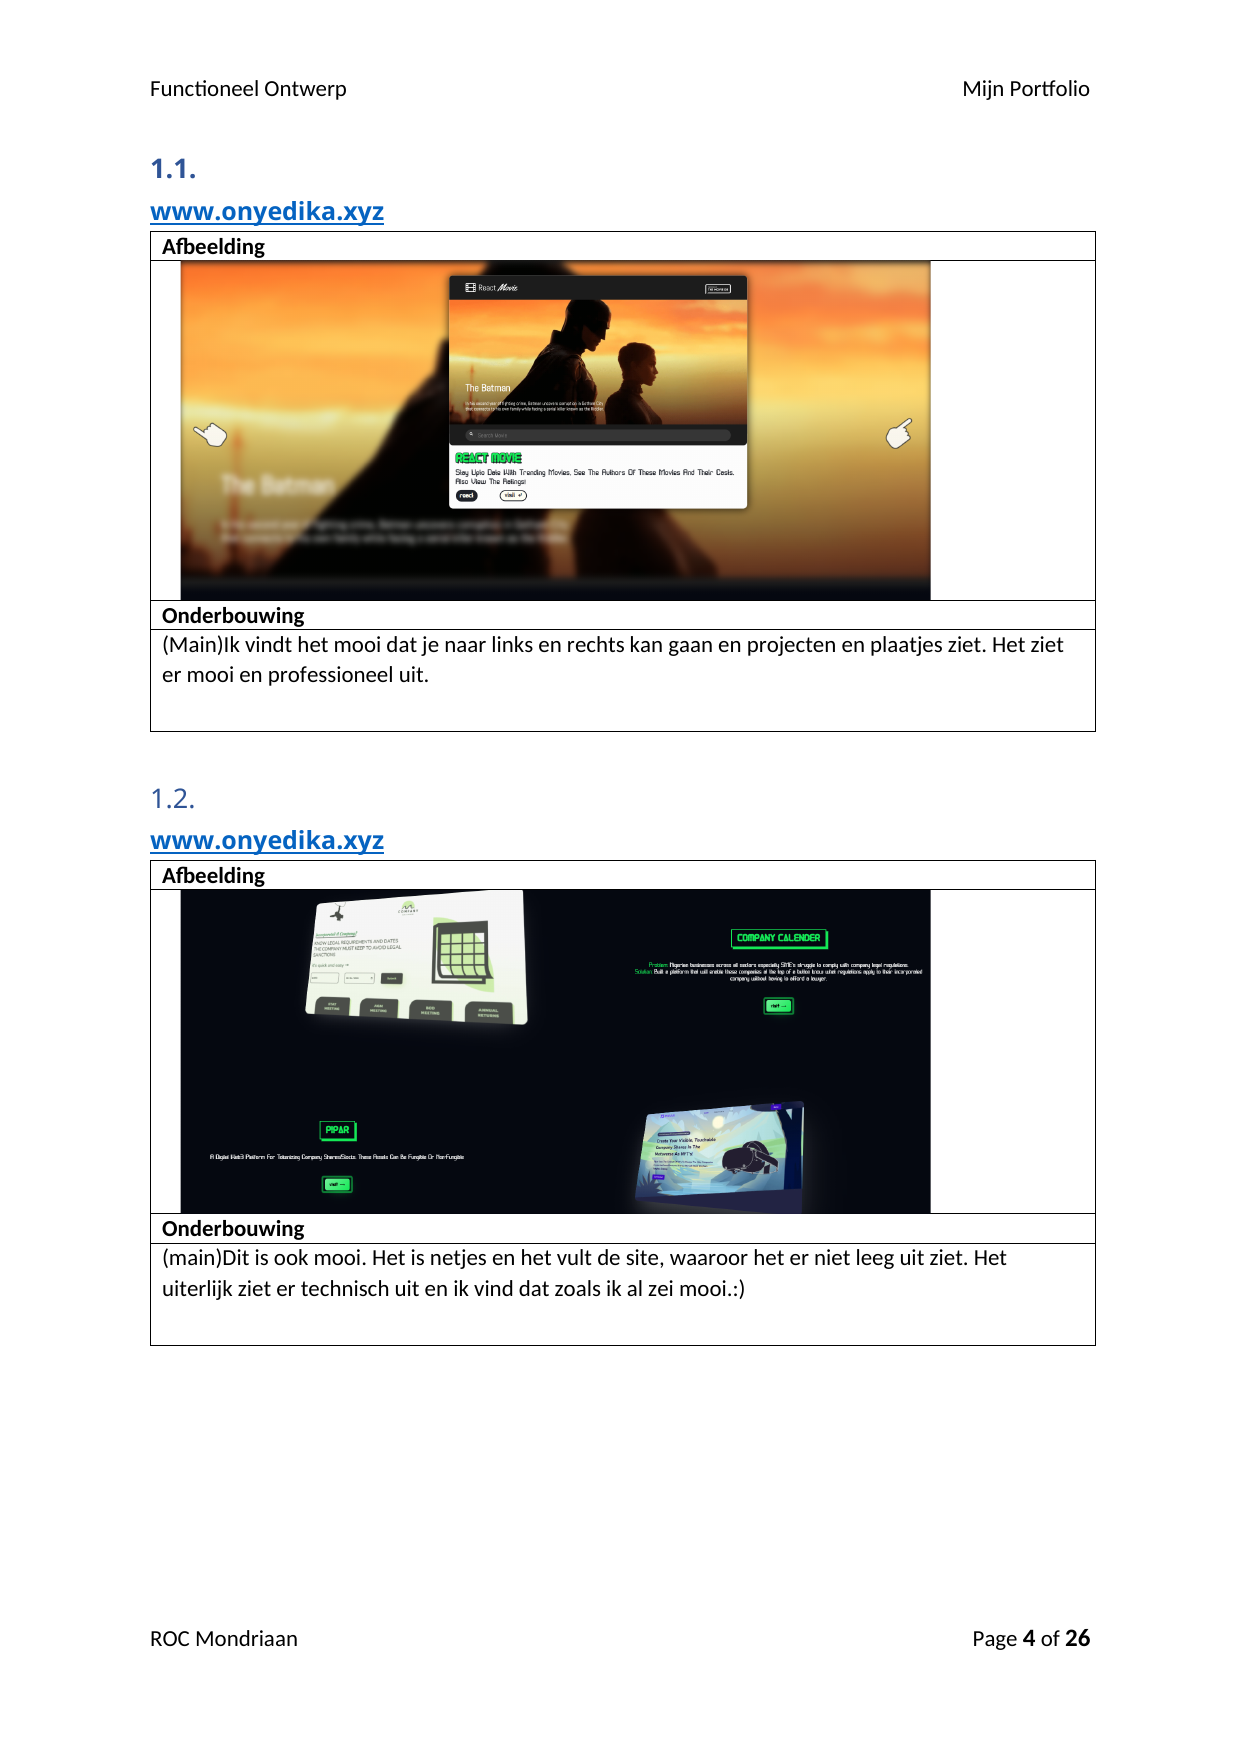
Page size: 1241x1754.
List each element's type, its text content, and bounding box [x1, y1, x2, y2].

table_header Afbeelding [151, 861, 1095, 889]
table_cell [931, 261, 1095, 600]
table_header Afbeelding [151, 232, 1095, 260]
table_cell (main)Dit is ook mooi. Het is netjes en het vult de site, waaroor het er niet leeg uit ziet. Het uiterlijk ziet er technisch uit en ik vind dat zoals ik al zei mooi.:) [151, 1244, 1095, 1344]
table_cell [931, 890, 1095, 1213]
subtitle www.onyedika.xyz [150, 194, 1090, 228]
table_cell Onderbouwing [151, 1214, 1095, 1242]
subtitle www.onyedika.xyz [150, 823, 1090, 857]
table_cell [151, 261, 180, 600]
table_cell (Main)Ik vindt het mooi dat je naar links en rechts kan gaan en projecten en plaatjes ziet. Het ziet er mooi en professioneel uit. [151, 630, 1095, 731]
table_cell Onderbouwing [151, 601, 1095, 629]
table_cell [151, 890, 180, 1213]
